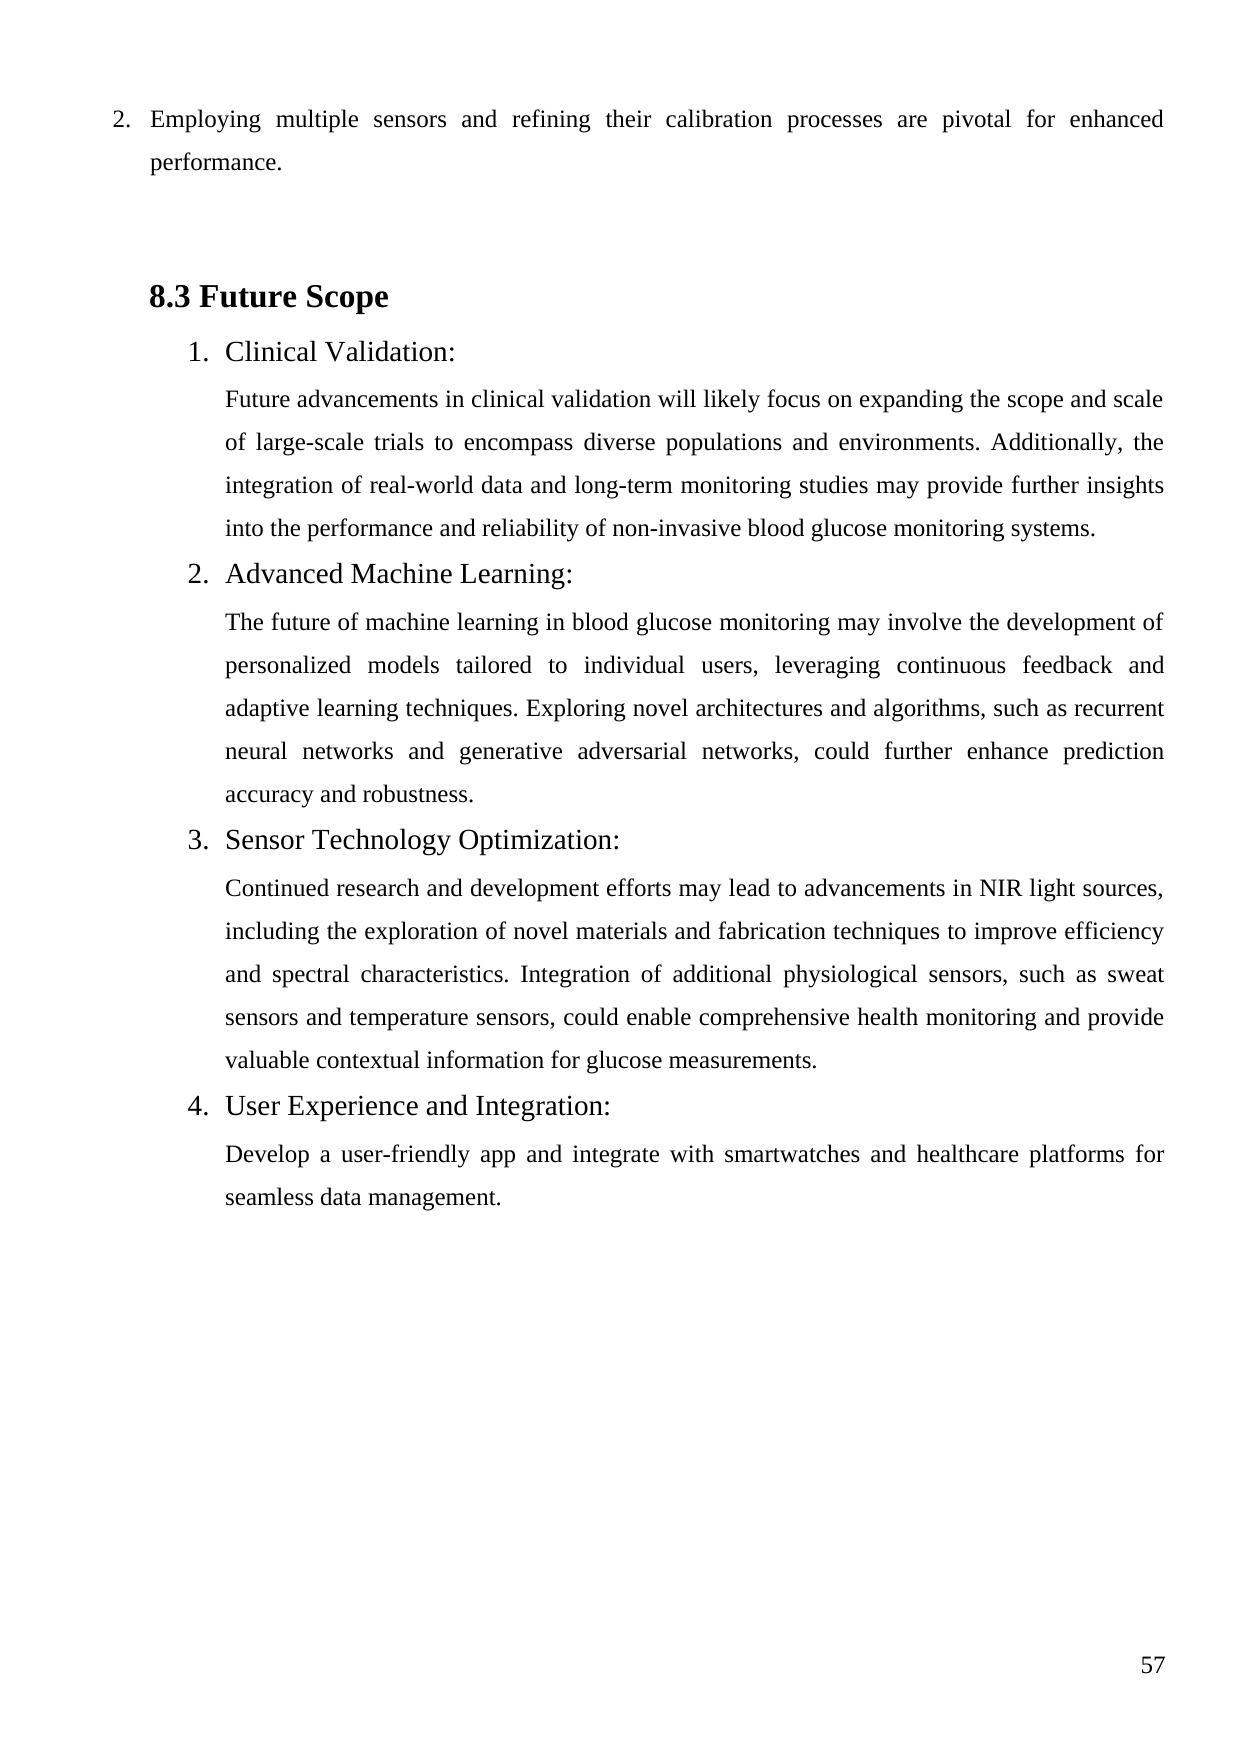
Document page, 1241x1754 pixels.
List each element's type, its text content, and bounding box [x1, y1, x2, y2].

list Clinical Validation: [187, 334, 1165, 367]
list Employing multiple sensors and refining their calibration processes are pivotal for enhanced performance. [112, 104, 1165, 176]
list Advanced Machine Learning: [187, 557, 1165, 590]
text Continued research and development efforts may lead to advancements in NIR light sources, including the exploration of novel materials and fabrication techniques to improve efficiency and spectral characteristics. Integration of additional physiological sensors, such as sweat sensors and temperature sensors, could enable comprehensive health monitoring and provide valuable contextual information for glucose measurements. [225, 873, 1165, 1074]
text The future of machine learning in blood glucose monitoring may involve the development of personalized models tailored to individual users, leveraging continuous feedback and adaptive learning techniques. Exploring novel architectures and algorithms, such as recurrent neural networks and generative adversarial networks, could further enhance prediction accuracy and robustness. [225, 607, 1165, 808]
list Sensor Technology Optimization: [187, 822, 1165, 856]
text Develop a user-friendly app and integrate with smartwatches and healthcare platforms for seamless data management. [225, 1139, 1165, 1211]
list User Experience and Integration: [187, 1088, 1165, 1122]
text 8.3 Future Scope [149, 276, 1165, 314]
text Future advancements in clinical validation will likely focus on expanding the scope and scale of large-scale trials to encompass diverse populations and environments. Additionally, the integration of real-world data and long-term monitoring studies may provide further insights into the performance and reliability of non-invasive blood glucose monitoring systems. [225, 384, 1165, 542]
